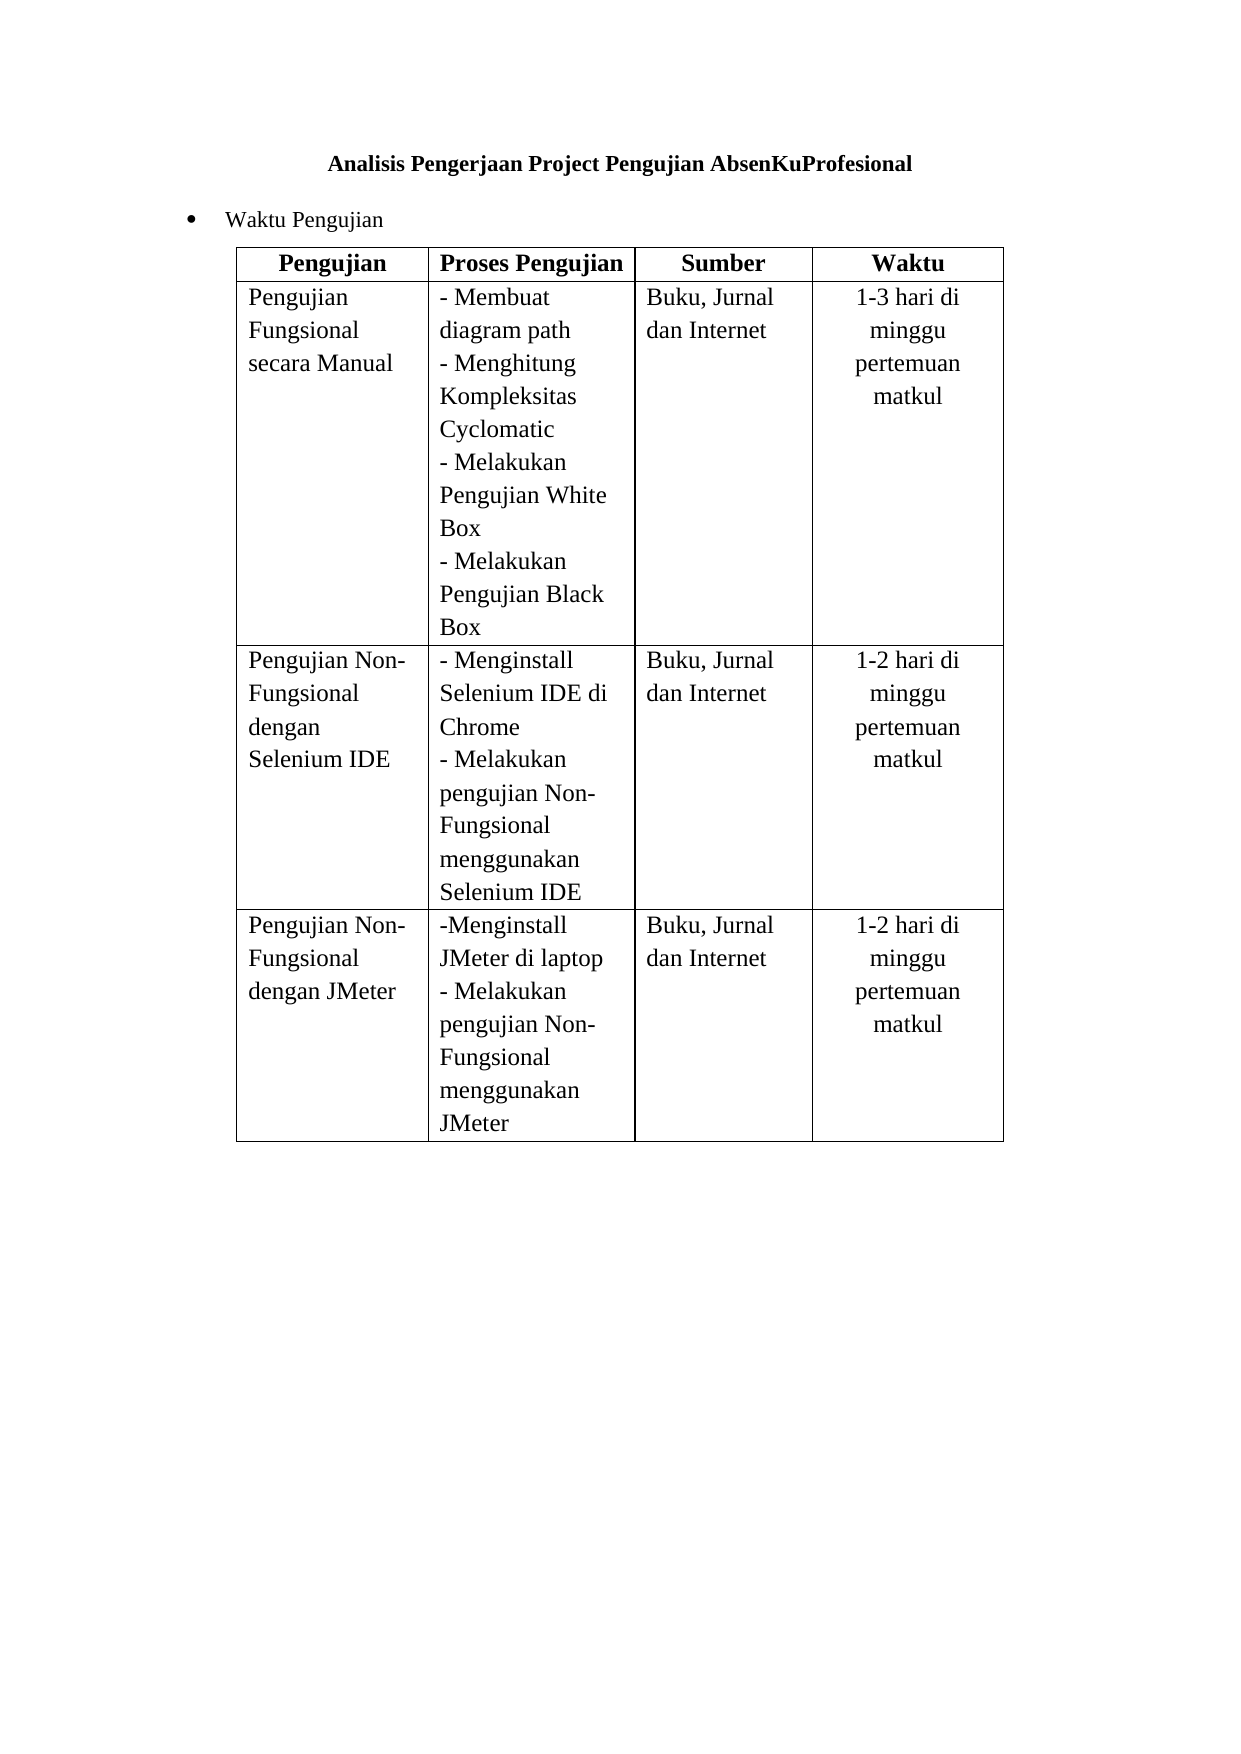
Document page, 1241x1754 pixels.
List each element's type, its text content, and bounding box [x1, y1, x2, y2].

text Analisis Pengerjaan Project Pengujian AbsenKuProfesional [150, 150, 1090, 176]
table_cell 1-3 hari di minggu pertemuan matkul [813, 282, 1003, 644]
table_cell Pengujian Fungsional secara Manual [237, 282, 428, 644]
table_cell -Menginstall JMeter di laptop - Melakukan pengujian Non-Fungsional menggunakan JMeter [429, 910, 634, 1141]
table_cell Buku, Jurnal dan Internet [636, 646, 812, 909]
table_cell - Menginstall Selenium IDE di Chrome - Melakukan pengujian Non-Fungsional menggunakan Selenium IDE [429, 646, 634, 909]
table_cell Buku, Jurnal dan Internet [636, 910, 812, 1141]
table_cell 1-2 hari di minggu pertemuan matkul [813, 646, 1003, 909]
table_header Pengujian [237, 248, 428, 281]
table_cell - Membuat diagram path - Menghitung Kompleksitas Cyclomatic - Melakukan Pengujian White Box - Melakukan Pengujian Black Box [429, 282, 634, 644]
table_cell Pengujian Non-Fungsional dengan Selenium IDE [237, 646, 428, 909]
list Waktu Pengujian [187, 206, 1090, 232]
table_cell Pengujian Non-Fungsional dengan JMeter [237, 910, 428, 1141]
table_header Sumber [636, 248, 812, 281]
table_header Waktu [813, 248, 1003, 281]
table_cell 1-2 hari di minggu pertemuan matkul [813, 910, 1003, 1141]
table_cell Buku, Jurnal dan Internet [636, 282, 812, 644]
table_header Proses Pengujian [429, 248, 634, 281]
